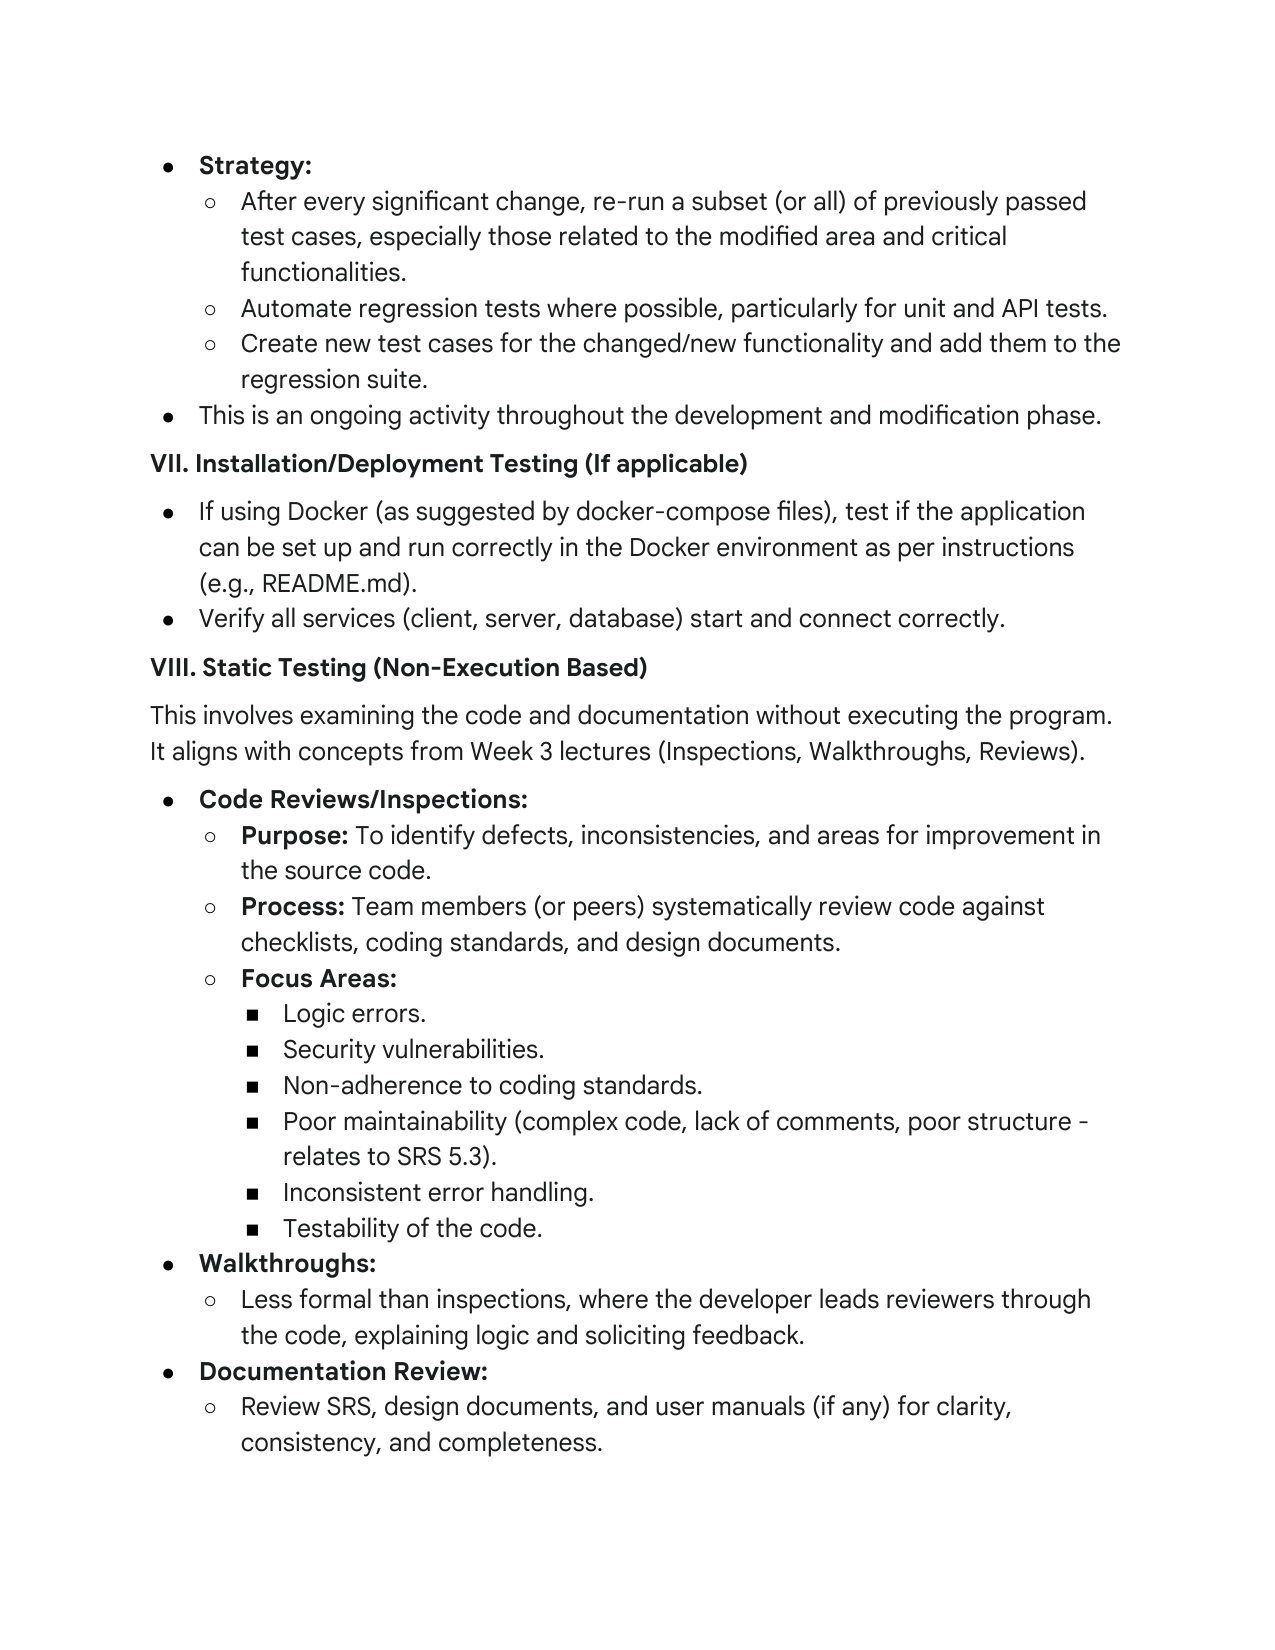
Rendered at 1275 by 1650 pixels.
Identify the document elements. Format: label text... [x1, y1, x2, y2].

subtitle VIII. Static Testing (Non-Execution Based) [150, 652, 1125, 683]
list After every significant change, re-run a subset (or all) of previously passed test cases, especially those related to the modified area and critical functionalities. [203, 186, 1125, 288]
subtitle VII. Installation/Deployment Testing (If applicable) [150, 448, 1125, 480]
list Inconsistent error handling. [245, 1177, 1125, 1208]
list Strategy: [161, 150, 1125, 181]
list Non-adherence to coding standards. [245, 1070, 1125, 1101]
list Review SRS, design documents, and user manuals (if any) for clarity, consistency, and completeness. [203, 1392, 1125, 1459]
list Code Reviews/Inspections: [161, 784, 1125, 816]
list Logic errors. [245, 998, 1125, 1030]
list Purpose: To identify defects, inconsistencies, and areas for improvement in the source code. [203, 820, 1125, 887]
list Automate regression tests where possible, particularly for unit and API tests. [203, 293, 1125, 324]
list Poor maintainability (complex code, lack of comments, poor structure - relates to SRS 5.3). [245, 1106, 1125, 1173]
list Less formal than inspections, where the developer leads reviewers through the code, explaining logic and soliciting feedback. [203, 1284, 1125, 1351]
list Process: Team members (or peers) systematically review code against checklists, coding standards, and design documents. [203, 891, 1125, 958]
list This is an ongoing activity throughout the development and modification phase. [161, 400, 1125, 431]
list Security vulnerabilities. [245, 1034, 1125, 1066]
list Focus Areas: [203, 963, 1125, 994]
list If using Docker (as suggested by docker-compose files), test if the application can be set up and run correctly in the Docker environment as per instructions (e.g., README.md). [161, 497, 1125, 599]
list Create new test cases for the changed/new functionality and add them to the regression suite. [203, 329, 1125, 396]
list Testability of the code. [245, 1213, 1125, 1244]
list Verify all services (client, server, database) start and connect correctly. [161, 604, 1125, 635]
text This involves examining the code and documentation without executing the program. It aligns with concepts from Week 3 lectures (Inspections, Walkthroughs, Reviews). [150, 700, 1125, 767]
list Documentation Review: [161, 1356, 1125, 1387]
list Walkthroughs: [161, 1249, 1125, 1280]
